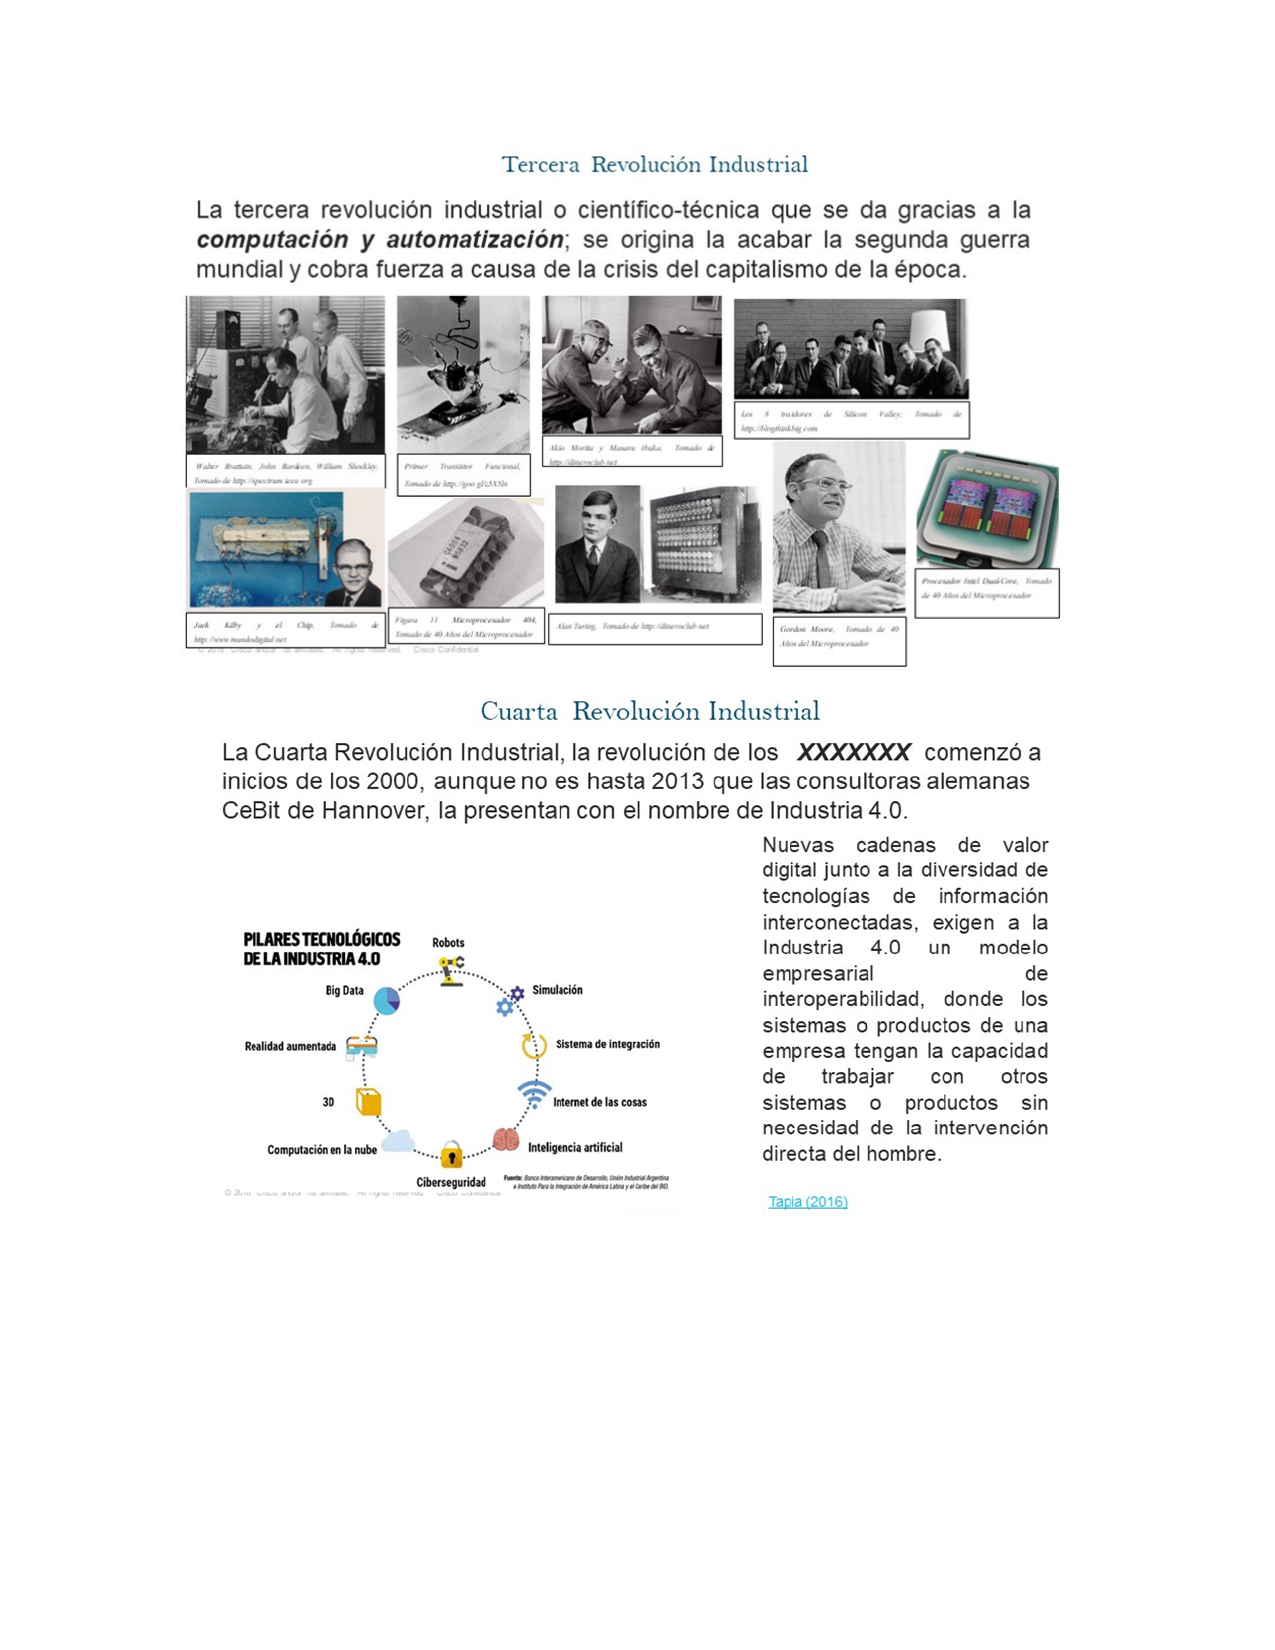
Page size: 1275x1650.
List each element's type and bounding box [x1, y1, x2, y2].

picture [177, 147, 1098, 671]
picture [177, 688, 1098, 1218]
